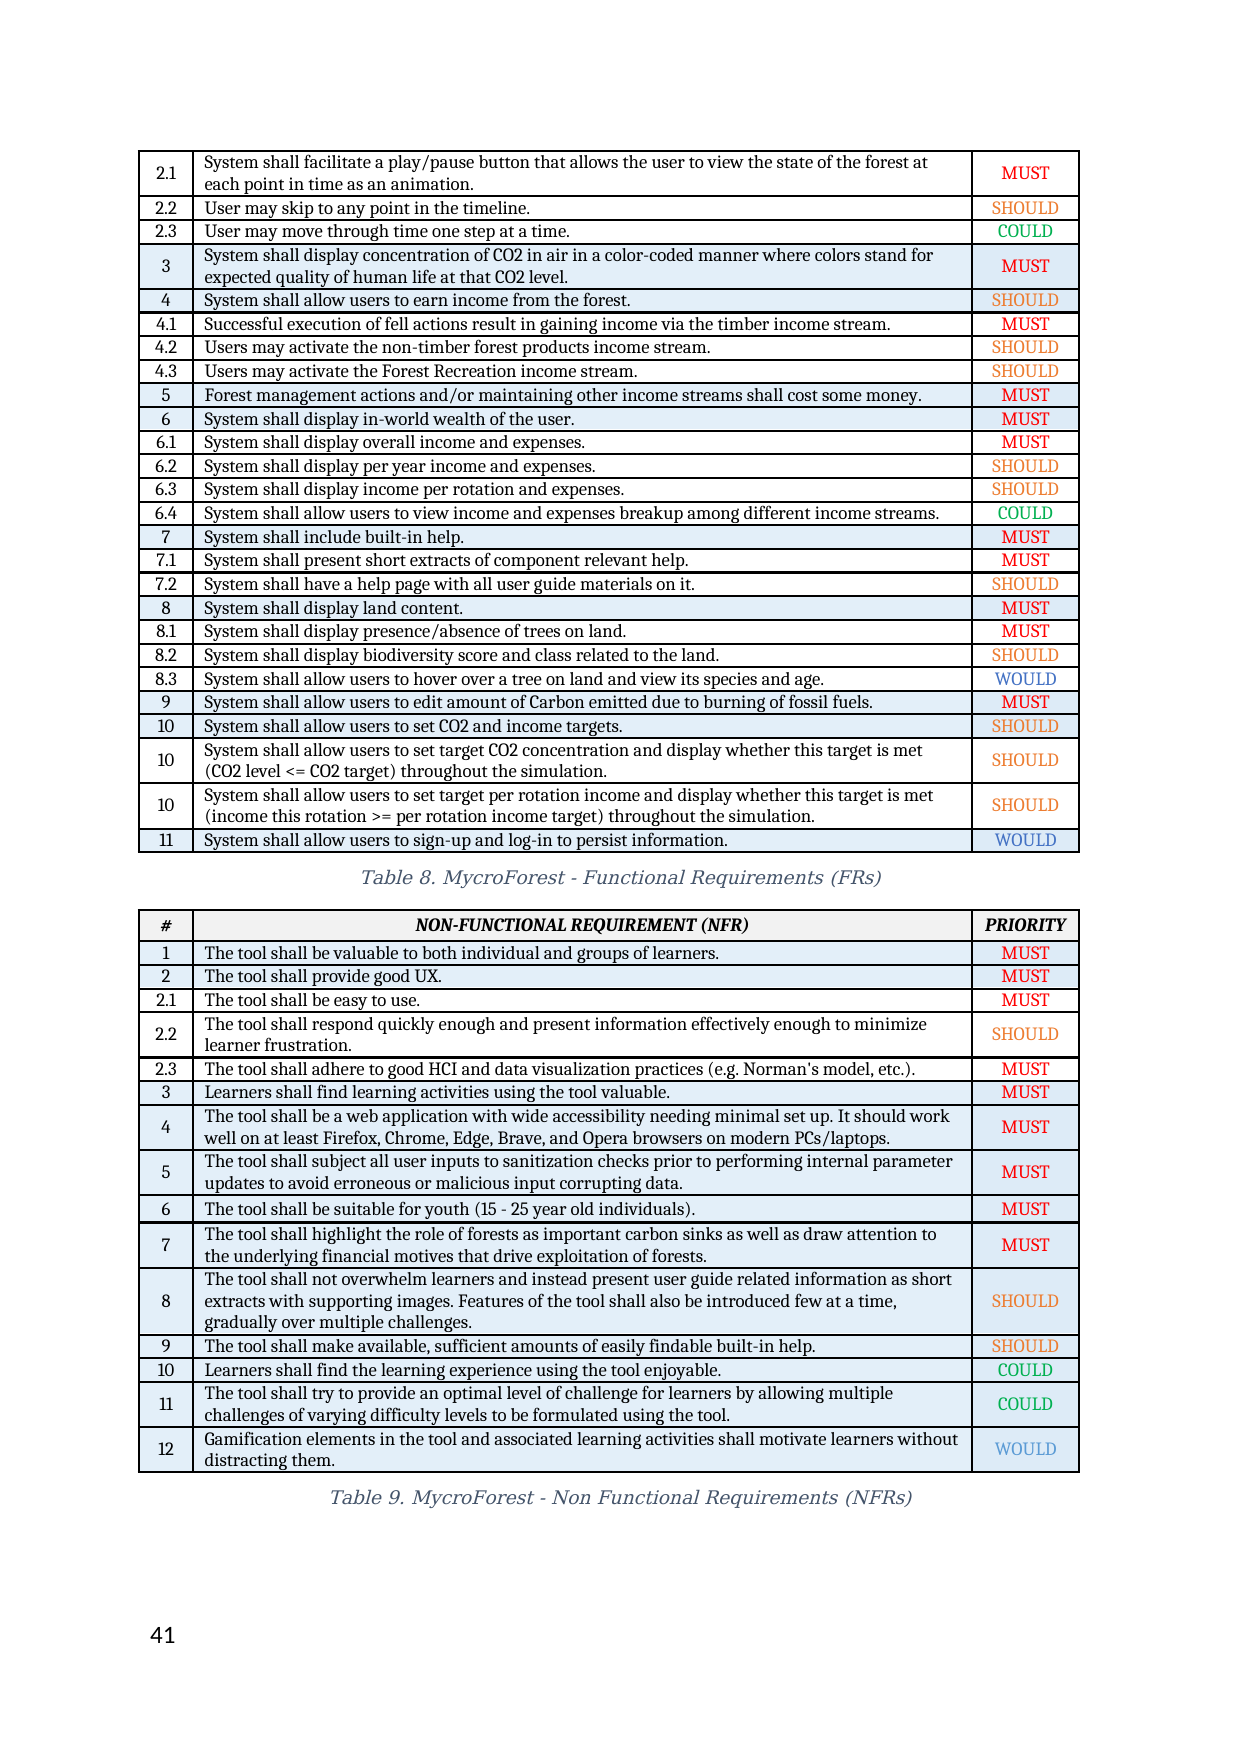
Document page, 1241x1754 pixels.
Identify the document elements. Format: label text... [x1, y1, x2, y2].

table_cell SHOULD [973, 784, 1078, 827]
table_cell 8.1 [140, 621, 192, 642]
table_cell The tool shall not overwhelm learners and instead present user guide related information as short extracts with supporting images. Features of the tool shall also be introduced few at a time, gradually over multiple challenges. [194, 1269, 971, 1333]
table_cell System shall allow users to set target per rotation income and display whether this target is met (income this rotation >= per rotation income target) throughout the simulation. [194, 784, 971, 827]
table_cell System shall allow users to view income and expenses breakup among different income streams. [194, 503, 971, 524]
table_cell The tool shall highlight the role of forests as important carbon sinks as well as draw attention to the underlying financial motives that drive exploitation of forests. [194, 1224, 971, 1267]
table_cell The tool shall subject all user inputs to sanitization checks prior to performing internal parameter updates to avoid erroneous or malicious input corrupting data. [194, 1151, 971, 1194]
table_cell MUST [973, 990, 1078, 1011]
table_cell Forest management actions and/or maintaining other income streams shall cost some money. [194, 384, 971, 406]
table_cell 11 [140, 830, 192, 851]
table_header # [140, 911, 192, 940]
table_cell 6.4 [140, 503, 192, 524]
table_cell 8.3 [140, 668, 192, 690]
table_cell 5 [140, 384, 192, 406]
table_cell 2 [140, 966, 192, 987]
table_cell Users may activate the non-timber forest products income stream. [194, 337, 971, 359]
table_cell SHOULD [973, 197, 1078, 219]
table_cell System shall have a help page with all user guide materials on it. [194, 574, 971, 595]
table_cell 9 [140, 1336, 192, 1357]
table_cell COULD [973, 503, 1078, 524]
table_cell System shall allow users to edit amount of Carbon emitted due to burning of fossil fuels. [194, 692, 971, 713]
table_cell MUST [973, 597, 1078, 619]
table_cell 6.3 [140, 479, 192, 501]
table_cell COULD [973, 1359, 1078, 1381]
table_cell 4 [140, 1106, 192, 1149]
table_cell MUST [973, 1151, 1078, 1194]
table_cell 4.3 [140, 361, 192, 382]
table_cell SHOULD [973, 479, 1078, 501]
table_cell 4.1 [140, 314, 192, 335]
table_cell 11 [140, 1383, 192, 1426]
table_cell MUST [973, 152, 1078, 195]
table_cell System shall include built-in help. [194, 526, 971, 548]
table_cell System shall facilitate a play/pause button that allows the user to view the state of the forest at each point in time as an animation. [194, 152, 971, 195]
table_cell SHOULD [973, 455, 1078, 477]
table_cell SHOULD [973, 1269, 1078, 1333]
text Table 9. MycroForest - Non Functional Requirements (NFRs) [150, 1486, 1090, 1508]
table_cell MUST [973, 942, 1078, 964]
table_cell System shall display biodiversity score and class related to the land. [194, 645, 971, 666]
table_cell 6.1 [140, 432, 192, 453]
table_cell MUST [973, 384, 1078, 406]
table_cell COULD [973, 221, 1078, 242]
table_cell The tool shall be suitable for youth (15 - 25 year old individuals). [194, 1196, 971, 1221]
table_cell MUST [973, 1059, 1078, 1080]
table_cell The tool shall be easy to use. [194, 990, 971, 1011]
table_cell 6 [140, 1196, 192, 1221]
table_cell SHOULD [973, 337, 1078, 359]
table_cell MUST [973, 550, 1078, 571]
table_cell Users may activate the Forest Recreation income stream. [194, 361, 971, 382]
table_cell 8 [140, 597, 192, 619]
table_cell SHOULD [973, 1336, 1078, 1357]
table_header NON-FUNCTIONAL REQUIREMENT (NFR) [194, 911, 971, 940]
table_cell System shall display concentration of CO2 in air in a color-coded manner where colors stand for expected quality of human life at that CO2 level. [194, 245, 971, 288]
table_cell 7.1 [140, 550, 192, 571]
table_cell System shall present short extracts of component relevant help. [194, 550, 971, 571]
table_cell MUST [973, 245, 1078, 288]
table_cell MUST [973, 408, 1078, 429]
table_cell WOULD [973, 668, 1078, 690]
table_cell The tool shall adhere to good HCI and data visualization practices (e.g. Norman's model, etc.). [194, 1059, 971, 1080]
table_cell System shall allow users to set CO2 and income targets. [194, 715, 971, 737]
table_cell MUST [973, 526, 1078, 548]
table_cell 2.2 [140, 1013, 192, 1056]
table_cell SHOULD [973, 645, 1078, 666]
table_cell 10 [140, 784, 192, 827]
table_cell 3 [140, 245, 192, 288]
table_cell System shall allow users to sign-up and log-in to persist information. [194, 830, 971, 851]
table_cell System shall display presence/absence of trees on land. [194, 621, 971, 642]
table_cell 9 [140, 692, 192, 713]
table_cell 8.2 [140, 645, 192, 666]
table_cell 6.2 [140, 455, 192, 477]
table_cell MUST [973, 966, 1078, 987]
table_cell 2.1 [140, 152, 192, 195]
table_header PRIORITY [973, 911, 1078, 940]
table_cell COULD [973, 1383, 1078, 1426]
table_cell User may move through time one step at a time. [194, 221, 971, 242]
table_cell Gamification elements in the tool and associated learning activities shall motivate learners without distracting them. [194, 1428, 971, 1471]
table_cell MUST [973, 314, 1078, 335]
table_cell MUST [973, 692, 1078, 713]
table_cell MUST [973, 1106, 1078, 1149]
table_cell SHOULD [973, 574, 1078, 595]
table_cell 7 [140, 1224, 192, 1267]
table_cell The tool shall be a web application with wide accessibility needing minimal set up. It should work well on at least Firefox, Chrome, Edge, Brave, and Opera browsers on modern PCs/laptops. [194, 1106, 971, 1149]
table_cell 8 [140, 1269, 192, 1333]
table_cell 2.3 [140, 221, 192, 242]
table_cell 10 [140, 715, 192, 737]
table_cell Successful execution of fell actions result in gaining income via the timber income stream. [194, 314, 971, 335]
table_cell System shall allow users to hover over a tree on land and view its species and age. [194, 668, 971, 690]
table_cell The tool shall try to provide an optimal level of challenge for learners by allowing multiple challenges of varying difficulty levels to be formulated using the tool. [194, 1383, 971, 1426]
table_cell MUST [973, 1196, 1078, 1221]
table_cell User may skip to any point in the timeline. [194, 197, 971, 219]
table_cell 12 [140, 1428, 192, 1471]
table_cell MUST [973, 1224, 1078, 1267]
table_cell System shall display per year income and expenses. [194, 455, 971, 477]
table_cell SHOULD [973, 1013, 1078, 1056]
table_cell 3 [140, 1082, 192, 1104]
table_cell SHOULD [973, 739, 1078, 782]
table_cell MUST [973, 432, 1078, 453]
table_cell WOULD [973, 830, 1078, 851]
table_cell Learners shall find the learning experience using the tool enjoyable. [194, 1359, 971, 1381]
table_cell 2.2 [140, 197, 192, 219]
table_cell 6 [140, 408, 192, 429]
table_cell System shall allow users to set target CO2 concentration and display whether this target is met (CO2 level <= CO2 target) throughout the simulation. [194, 739, 971, 782]
table_cell 7.2 [140, 574, 192, 595]
table_cell 4 [140, 290, 192, 311]
table_cell MUST [973, 1082, 1078, 1104]
table_cell SHOULD [973, 361, 1078, 382]
table_cell System shall display in-world wealth of the user. [194, 408, 971, 429]
table_cell 1 [140, 942, 192, 964]
table_cell WOULD [973, 1428, 1078, 1471]
table_cell MUST [973, 621, 1078, 642]
table_cell System shall allow users to earn income from the forest. [194, 290, 971, 311]
table_cell 10 [140, 739, 192, 782]
table_cell 7 [140, 526, 192, 548]
table_cell The tool shall respond quickly enough and present information effectively enough to minimize learner frustration. [194, 1013, 971, 1056]
table_cell The tool shall make available, sufficient amounts of easily findable built-in help. [194, 1336, 971, 1357]
table_cell System shall display overall income and expenses. [194, 432, 971, 453]
table_cell 2.1 [140, 990, 192, 1011]
table_cell System shall display income per rotation and expenses. [194, 479, 971, 501]
table_cell 10 [140, 1359, 192, 1381]
table_cell The tool shall be valuable to both individual and groups of learners. [194, 942, 971, 964]
table_cell 5 [140, 1151, 192, 1194]
table_cell SHOULD [973, 290, 1078, 311]
table_cell 4.2 [140, 337, 192, 359]
table_cell The tool shall provide good UX. [194, 966, 971, 987]
table_cell Learners shall find learning activities using the tool valuable. [194, 1082, 971, 1104]
text Table 8. MycroForest - Functional Requirements (FRs) [150, 866, 1090, 888]
table_cell SHOULD [973, 715, 1078, 737]
table_cell System shall display land content. [194, 597, 971, 619]
table_cell 2.3 [140, 1059, 192, 1080]
